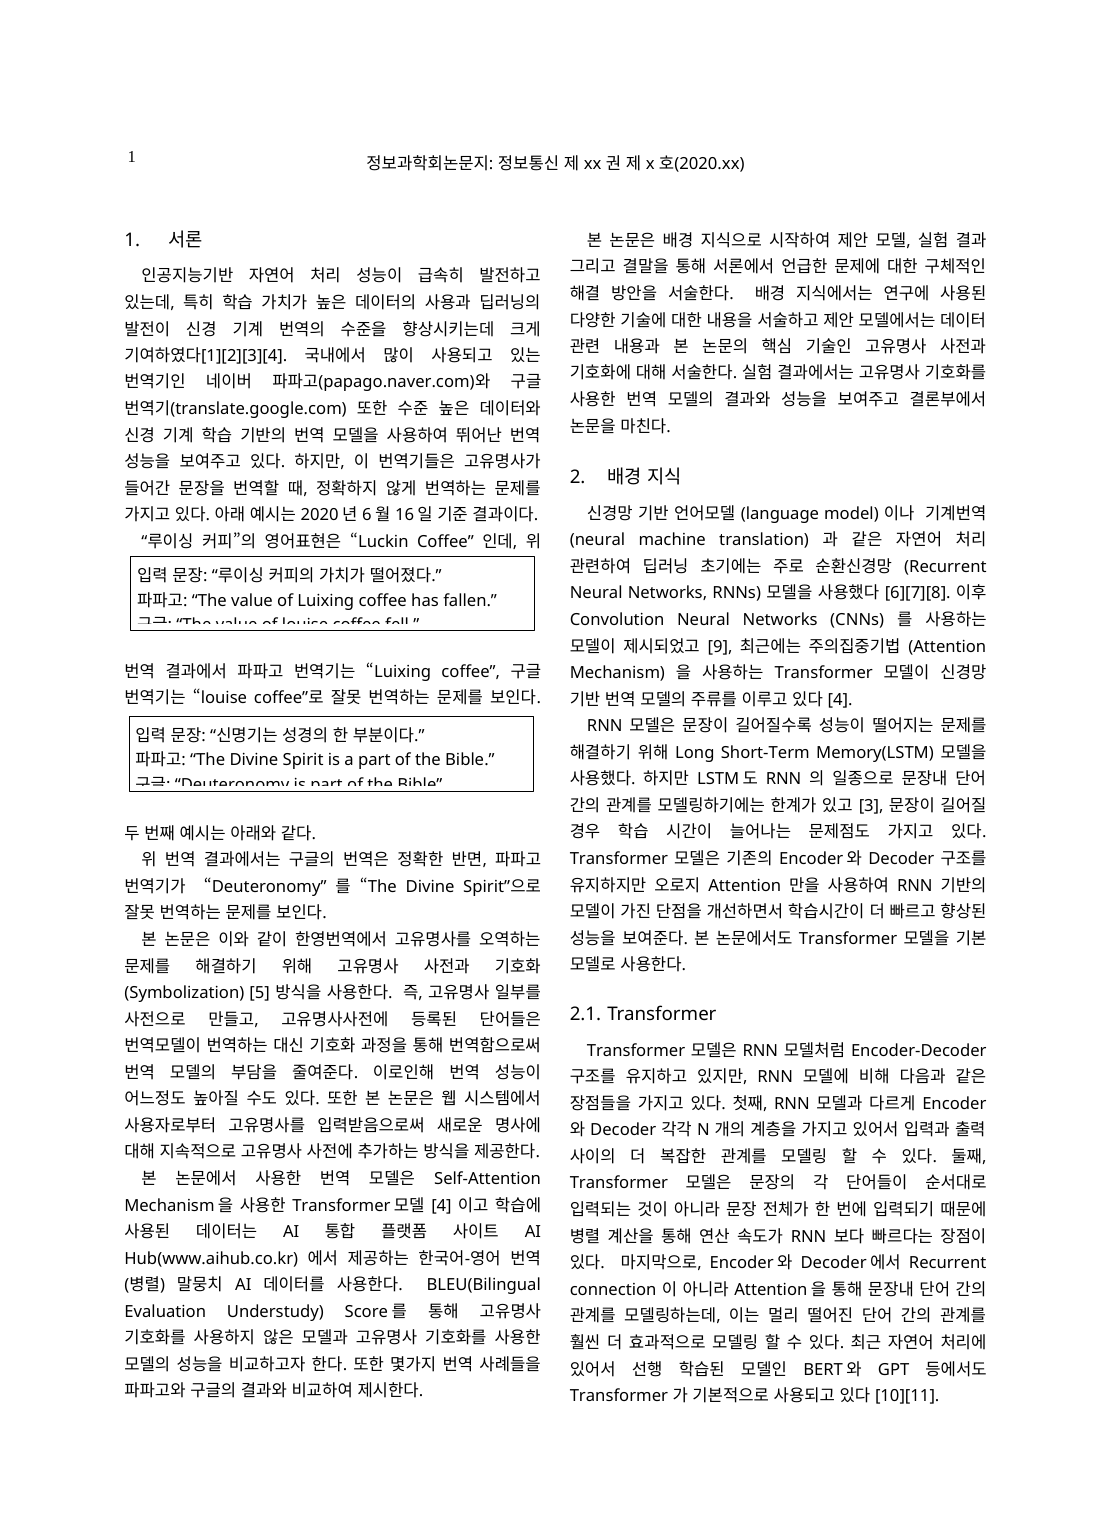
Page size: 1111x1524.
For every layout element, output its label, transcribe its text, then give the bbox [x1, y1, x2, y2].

text 본 논문에서 사용한 번역 모델은 Self-Attention Mechanism을 사용한 Transformer모델 [4] 이고 학습에 사용된 데이터는 AI 통합 플랫폼 사이트 AI Hub(www.aihub.co.kr) 에서 제공하는 한국어-영어 번역(병렬) 말뭉치 AI 데이터를 사용한다. BLEU(Bilingual Evaluation Understudy) Score를 통해 고유명사 기호화를 사용하지 않은 모델과 고유명사 기호화를 사용한 모델의 성능을 비교하고자 한다. 또한 몇가지 번역 사례들을 파파고와 구글의 결과와 비교하여 제시한다. [124, 1163, 541, 1402]
text “루이싱 커피”의 영어표현은 “Luckin Coffee” 인데, 위 번역 결과에서 파파고 번역기는 “Luixing coffee”, 구글 번역기는 “louise coffee”로 잘못 번역하는 문제를 보인다. 두 번째 예시는 아래와 같다. [124, 526, 541, 844]
text 본 논문은 이와 같이 한영번역에서 고유명사를 오역하는 문제를 해결하기 위해 고유명사 사전과 기호화 (Symbolization) [5] 방식을 사용한다. 즉, 고유명사 일부를 사전으로 만들고, 고유명사사전에 등록된 단어들은 번역모델이 번역하는 대신 기호화 과정을 통해 번역함으로써 번역 모델의 부담을 줄여준다. 이로인해 번역 성능이 어느정도 높아질 수도 있다. 또한 본 논문은 웹 시스템에서 사용자로부터 고유명사를 입력받음으로써 새로운 명사에 대해 지속적으로 고유명사 사전에 추가하는 방식을 제공한다. [124, 924, 541, 1163]
text 인공지능기반 자연어 처리 성능이 급속히 발전하고 있는데, 특히 학습 가치가 높은 데이터의 사용과 딥러닝의 발전이 신경 기계 번역의 수준을 향상시키는데 크게 기여하였다[1][2][3][4]. 국내에서 많이 사용되고 있는 번역기인 네이버 파파고(papago.naver.com)와 구글 번역기(translate.google.com) 또한 수준 높은 데이터와 신경 기계 학습 기반의 번역 모델을 사용하여 뛰어난 번역 성능을 보여주고 있다. 하지만, 이 번역기들은 고유명사가 들어간 문장을 번역할 때, 정확하지 않게 번역하는 문제를 가지고 있다. 아래 예시는 2020년 6월 16일 기준 결과이다. [124, 260, 541, 526]
text 서론 [124, 224, 541, 252]
text 본 논문은 배경 지식으로 시작하여 제안 모델, 실험 결과 그리고 결말을 통해 서론에서 언급한 문제에 대한 구체적인 해결 방안을 서술한다. 배경 지식에서는 연구에 사용된 다양한 기술에 대한 내용을 서술하고 제안 모델에서는 데이터 관련 내용과 본 논문의 핵심 기술인 고유명사 사전과 기호화에 대해 서술한다. 실험 결과에서는 고유명사 기호화를 사용한 번역 모델의 결과와 성능을 보여주고 결론부에서 논문을 마친다. [569, 224, 986, 437]
list 배경 지식 [569, 462, 986, 489]
text RNN 모델은 문장이 길어질수록 성능이 떨어지는 문제를 해결하기 위해 Long Short-Term Memory(LSTM) 모델을 사용했다. 하지만 LSTM도 RNN 의 일종으로 문장내 단어 간의 관계를 모델링하기에는 한계가 있고 [3], 문장이 길어질 경우 학습 시간이 늘어나는 문제점도 가지고 있다. Transformer 모델은 기존의 Encoder와 Decoder 구조를 유지하지만 오로지 Attention 만을 사용하여 RNN 기반의 모델이 가진 단점을 개선하면서 학습시간이 더 빠르고 향상된 성능을 보여준다. 본 논문에서도 Transformer 모델을 기본 모델로 사용한다. [569, 710, 986, 976]
text Transformer 모델은 RNN 모델처럼 Encoder-Decoder 구조를 유지하고 있지만, RNN 모델에 비해 다음과 같은 장점들을 가지고 있다. 첫째, RNN 모델과 다르게 Encoder와 Decoder 각각 N 개의 계층을 가지고 있어서 입력과 출력 사이의 더 복잡한 관계를 모델링 할 수 있다. 둘째, Transformer 모델은 문장의 각 단어들이 순서대로 입력되는 것이 아니라 문장 전체가 한 번에 입력되기 때문에 병렬 계산을 통해 연산 속도가 RNN 보다 빠르다는 장점이 있다. 마지막으로, Encoder와 Decoder에서 Recurrent connection 이 아니라 Attention을 통해 문장내 단어 간의 관계를 모델링하는데, 이는 멀리 떨어진 단어 간의 관계를 훨씬 더 효과적으로 모델링 할 수 있다. 최근 자연어 처리에 있어서 선행 학습된 모델인 BERT와 GPT 등에서도 Transformer 가 기본적으로 사용되고 있다 [10][11]. [569, 1034, 986, 1406]
list Transformer [569, 1001, 986, 1026]
text 신경망 기반 언어모델 (language model) 이나 기계번역 (neural machine translation) 과 같은 자연어 처리 관련하여 딥러닝 초기에는 주로 순환신경망 (Recurrent Neural Networks, RNNs) 모델을 사용했다 [6][7][8]. 이후 Convolution Neural Networks (CNNs) 를 사용하는 모델이 제시되었고 [9], 최근에는 주의집중기법 (Attention Mechanism) 을 사용하는 Transformer 모델이 신경망 기반 번역 모델의 주류를 이루고 있다 [4]. [569, 497, 986, 710]
text 위 번역 결과에서는 구글의 번역은 정확한 반면, 파파고 번역기가 “Deuteronomy” 를 “The Divine Spirit”으로 잘못 번역하는 문제를 보인다. [124, 844, 541, 924]
